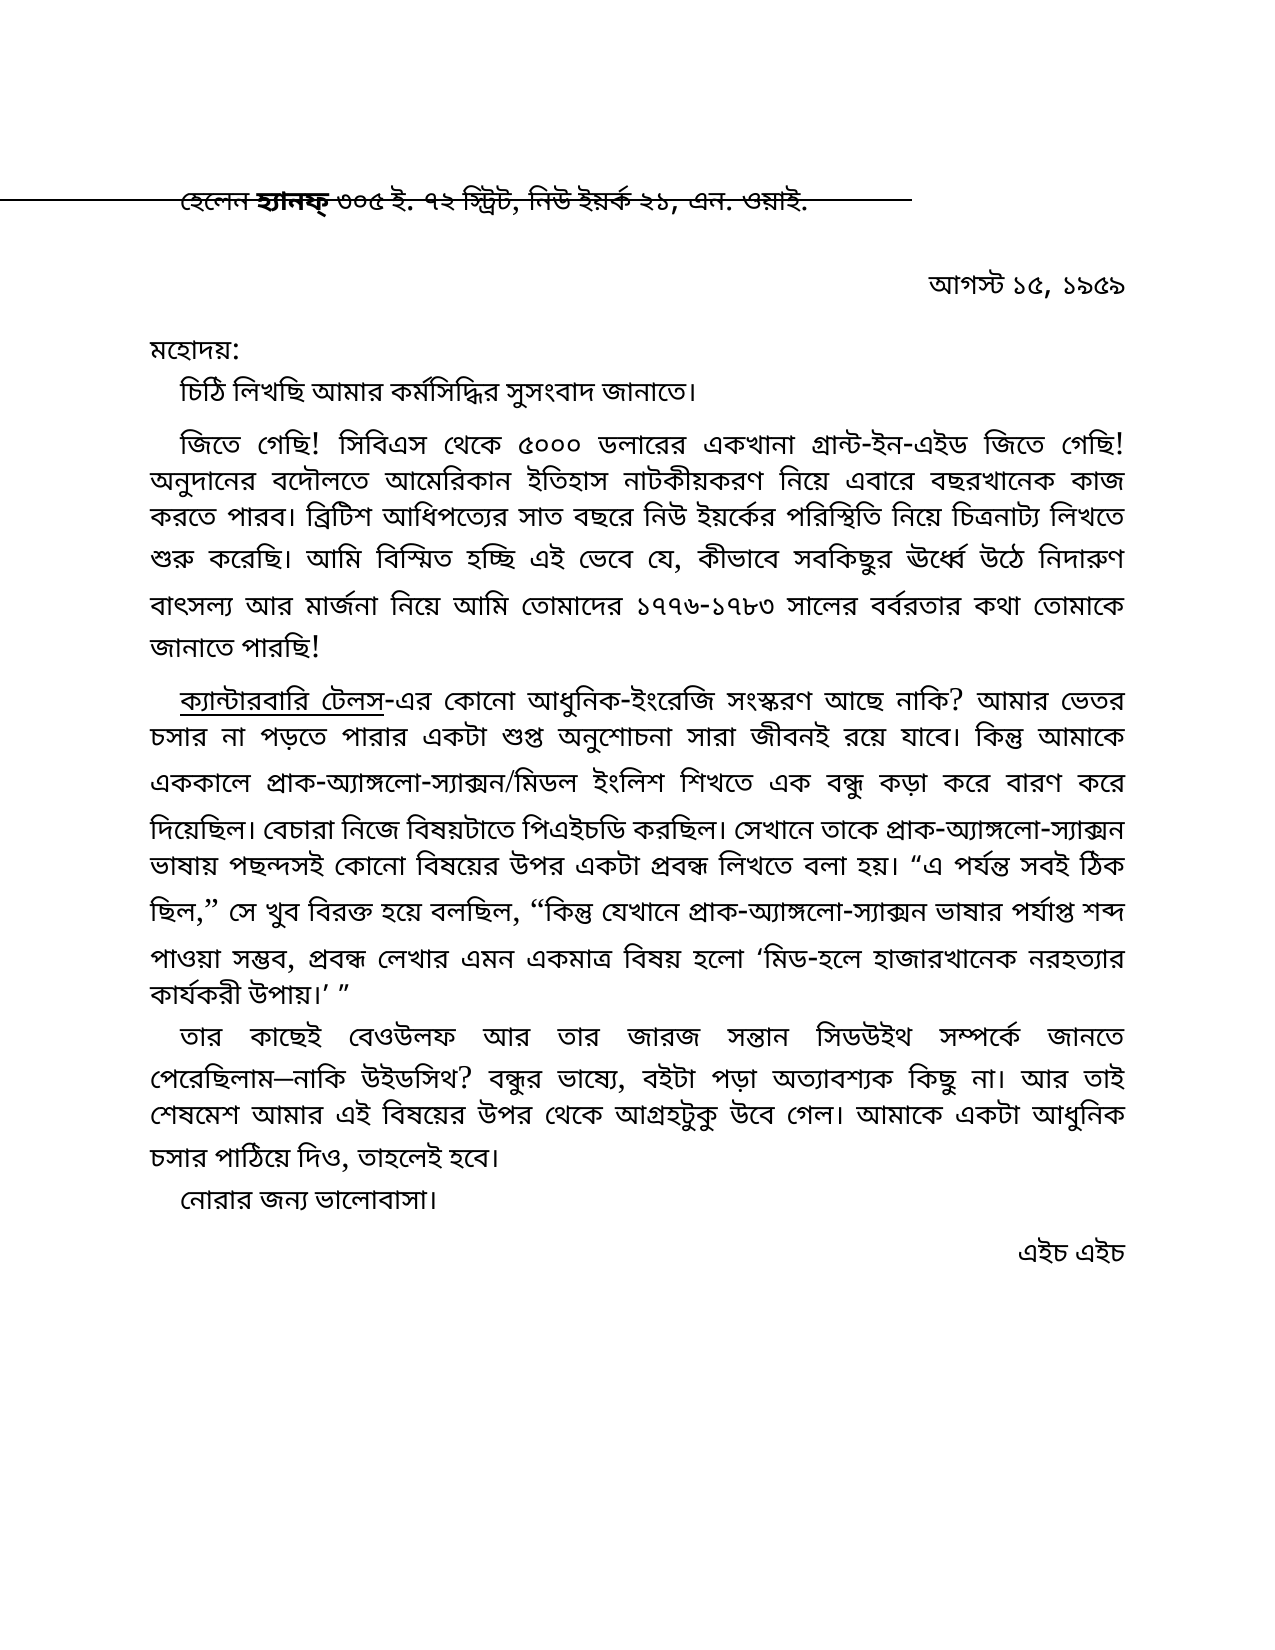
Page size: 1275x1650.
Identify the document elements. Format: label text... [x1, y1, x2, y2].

text মহোদয়: [150, 328, 1125, 370]
text তার কাছেই বেওউলফ আর তার জারজ সন্তান সিডউইথ সম্পর্কে জানতে পেরেছিলাম─নাকি উইডসিথ? বন্ধুর ভাষ্যে, বইটা পড়া অত্যাবশ্যক কিছু না। আর তাই শেষমেশ আমার এই বিষয়ের উপর থেকে আগ্রহটুকু উবে গেল। আমাকে একটা আধুনিক চসার পাঠিয়ে দিও, তাহলেই হবে। [150, 1022, 1125, 1178]
text আগস্ট ১৫, ১৯৫৯ [150, 258, 1125, 305]
text এইচ এইচ [150, 1237, 1125, 1273]
text জিতে গেছি! সিবিএস থেকে ৫০০০ ডলারের একখানা গ্রান্ট-ইন-এইড জিতে গেছি! অনুদানের বদৌলতে আমেরিকান ইতিহাস নাটকীয়করণ নিয়ে এবারে বছরখানেক কাজ করতে পারব। ব্রিটিশ আধিপত্যের সাত বছরে নিউ ইয়র্কের পরিস্থিতি নিয়ে চিত্রনাট্য লিখতে শুরু করেছি। আমি বিস্মিত হচ্ছি এই ভেবে যে, কীভাবে সবকিছুর ঊর্ধ্বে উঠে নিদারুণ বাৎসল্য আর মার্জনা নিয়ে আমি তোমাদের ১৭৭৬-১৭৮৩ সালের বর্বরতার কথা তোমাকে জানাতে পারছি! [150, 418, 1125, 668]
text চিঠি লিখছি আমার কর্মসিদ্ধির সুসংবাদ জানাতে। [150, 376, 1125, 412]
text ক্যান্টারবারি টেলস-এর কোনো আধুনিক-ইংরেজি সংস্করণ আছে নাকি? আমার ভেতর চসার না পড়তে পারার একটা শুপ্ত অনুশোচনা সারা জীবনই রয়ে যাবে। কিন্তু আমাকে এককালে প্রাক-অ্যাঙ্গলো-স্যাক্সন/মিডল ইংলিশ শিখতে এক বন্ধু কড়া করে বারণ করে দিয়েছিল। বেচারা নিজে বিষয়টাতে পিএইচডি করছিল। সেখানে তাকে প্রাক-অ্যাঙ্গলো-স্যাক্সন ভাষায় পছন্দসই কোনো বিষয়ের উপর একটা প্রবন্ধ লিখতে বলা হয়। “এ পর্যন্ত সবই ঠিক ছিল,” সে খুব বিরক্ত হয়ে বলছিল, “কিন্তু যেখানে প্রাক-অ্যাঙ্গলো-স্যাক্সন ভাষার পর্যাপ্ত শব্দ পাওয়া সম্ভব, প্রবন্ধ লেখার এমন একমাত্র বিষয় হলো ‘মিড-হলে হাজারখানেক নরহত্যার কার্যকরী উপায়।’ ” [150, 674, 1125, 1016]
text নোরার জন্য ভালোবাসা। [150, 1184, 1125, 1220]
